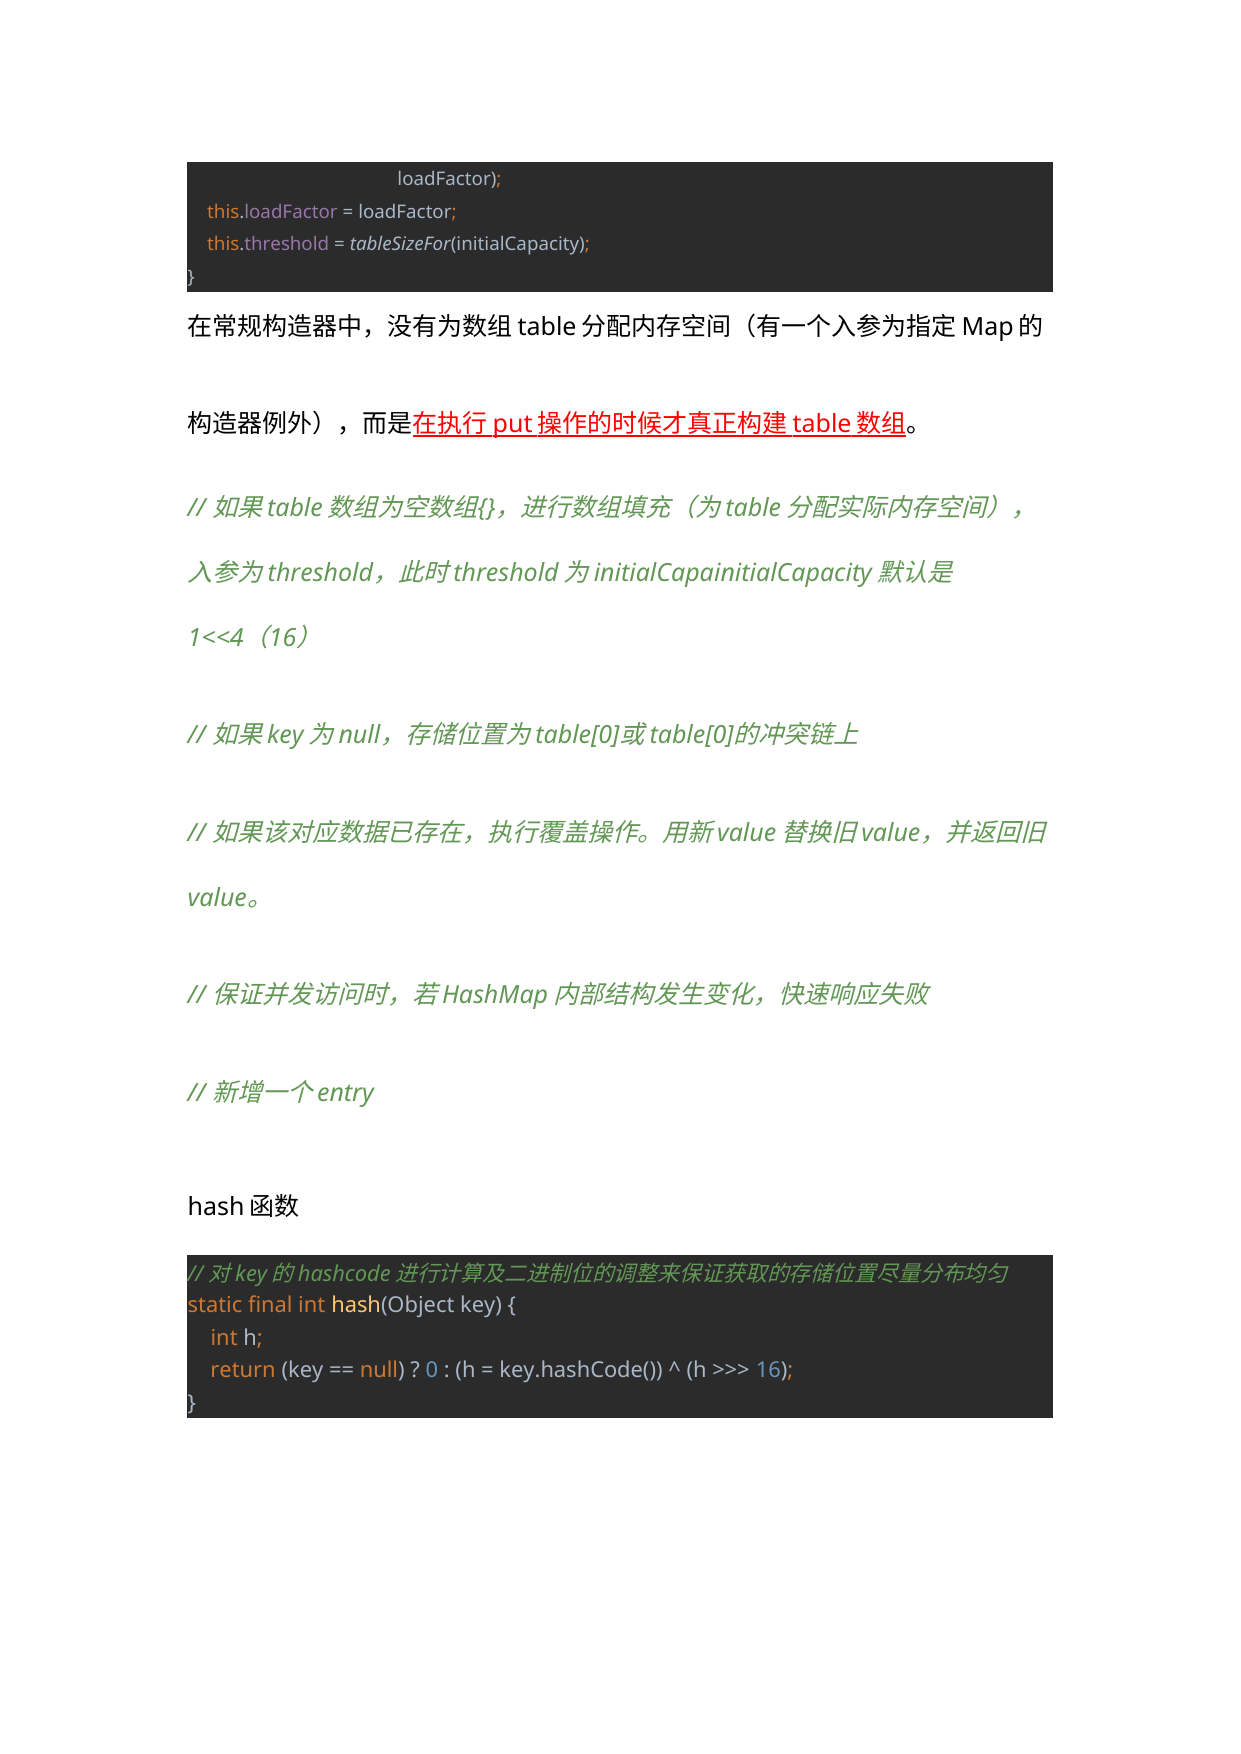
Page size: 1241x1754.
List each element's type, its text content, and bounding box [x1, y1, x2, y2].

text // 对key的hashcode进行计算及二进制位的调整来保证获取的存储位置尽量分布均匀 [187, 1255, 1053, 1288]
text // 保证并发访问时，若HashMap内部结构发生变化，快速响应失败 [187, 960, 1053, 1025]
text static final int hash(Object key) { [187, 1288, 1053, 1320]
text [187, 162, 1053, 292]
text // 如果key为null，存储位置为table[0]或table[0]的冲突链上 [187, 700, 1053, 765]
text // 如果该对应数据已存在，执行覆盖操作。用新value替换旧value，并返回旧value。 [187, 798, 1053, 928]
text hash函数 [187, 1172, 1053, 1237]
text // 如果table数组为空数组{}，进行数组填充（为table分配实际内存空间），入参为threshold，此时threshold为initialCapainitialCapacity默认是1<<4（16） [187, 473, 1053, 668]
text 在常规构造器中，没有为数组table分配内存空间（有一个入参为指定Map的构造器例外），而是在执行put操作的时候才真正构建table数组。 [187, 292, 1053, 454]
text // 新增一个entry [187, 1058, 1053, 1123]
text int h; return (key == null) ? 0 : (h = key.hashCode()) ^ (h >>> 16); } [187, 1320, 1053, 1418]
